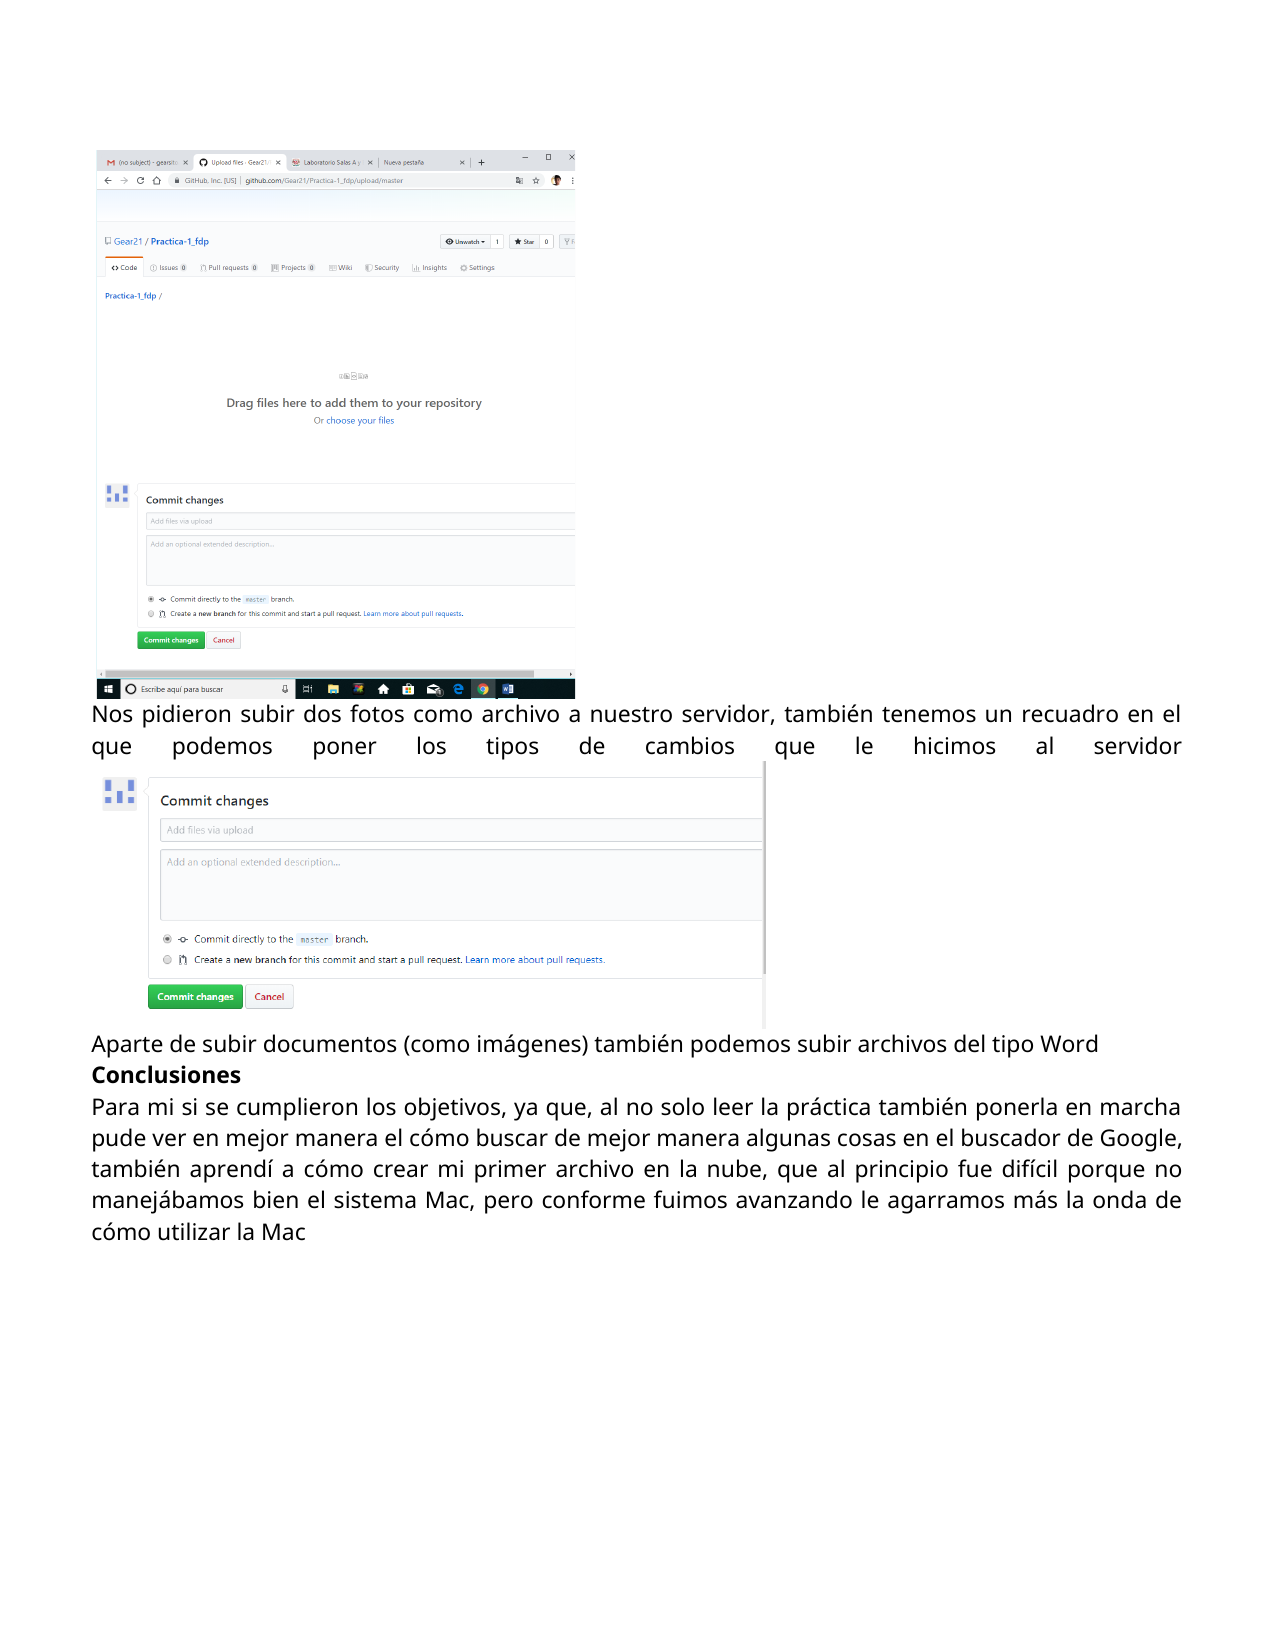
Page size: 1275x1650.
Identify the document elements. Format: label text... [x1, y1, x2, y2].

text Aparte de subir documentos (como imágenes) también podemos subir archivos del tipo Word [91, 1028, 1184, 1059]
picture [91, 761, 766, 1029]
text Conclusiones [91, 1059, 1184, 1091]
picture [96, 150, 575, 699]
text Para mi si se cumplieron los objetivos, ya que, al no solo leer la práctica también ponerla en marcha pude ver en mejor manera el cómo buscar de mejor manera algunas cosas en el buscador de Google, también aprendí a cómo crear mi primer archivo en la nube, que al principio fue difícil porque no manejábamos bien el sistema Mac, pero conforme fuimos avanzando le agarramos más la onda de cómo utilizar la Mac [91, 1091, 1184, 1247]
